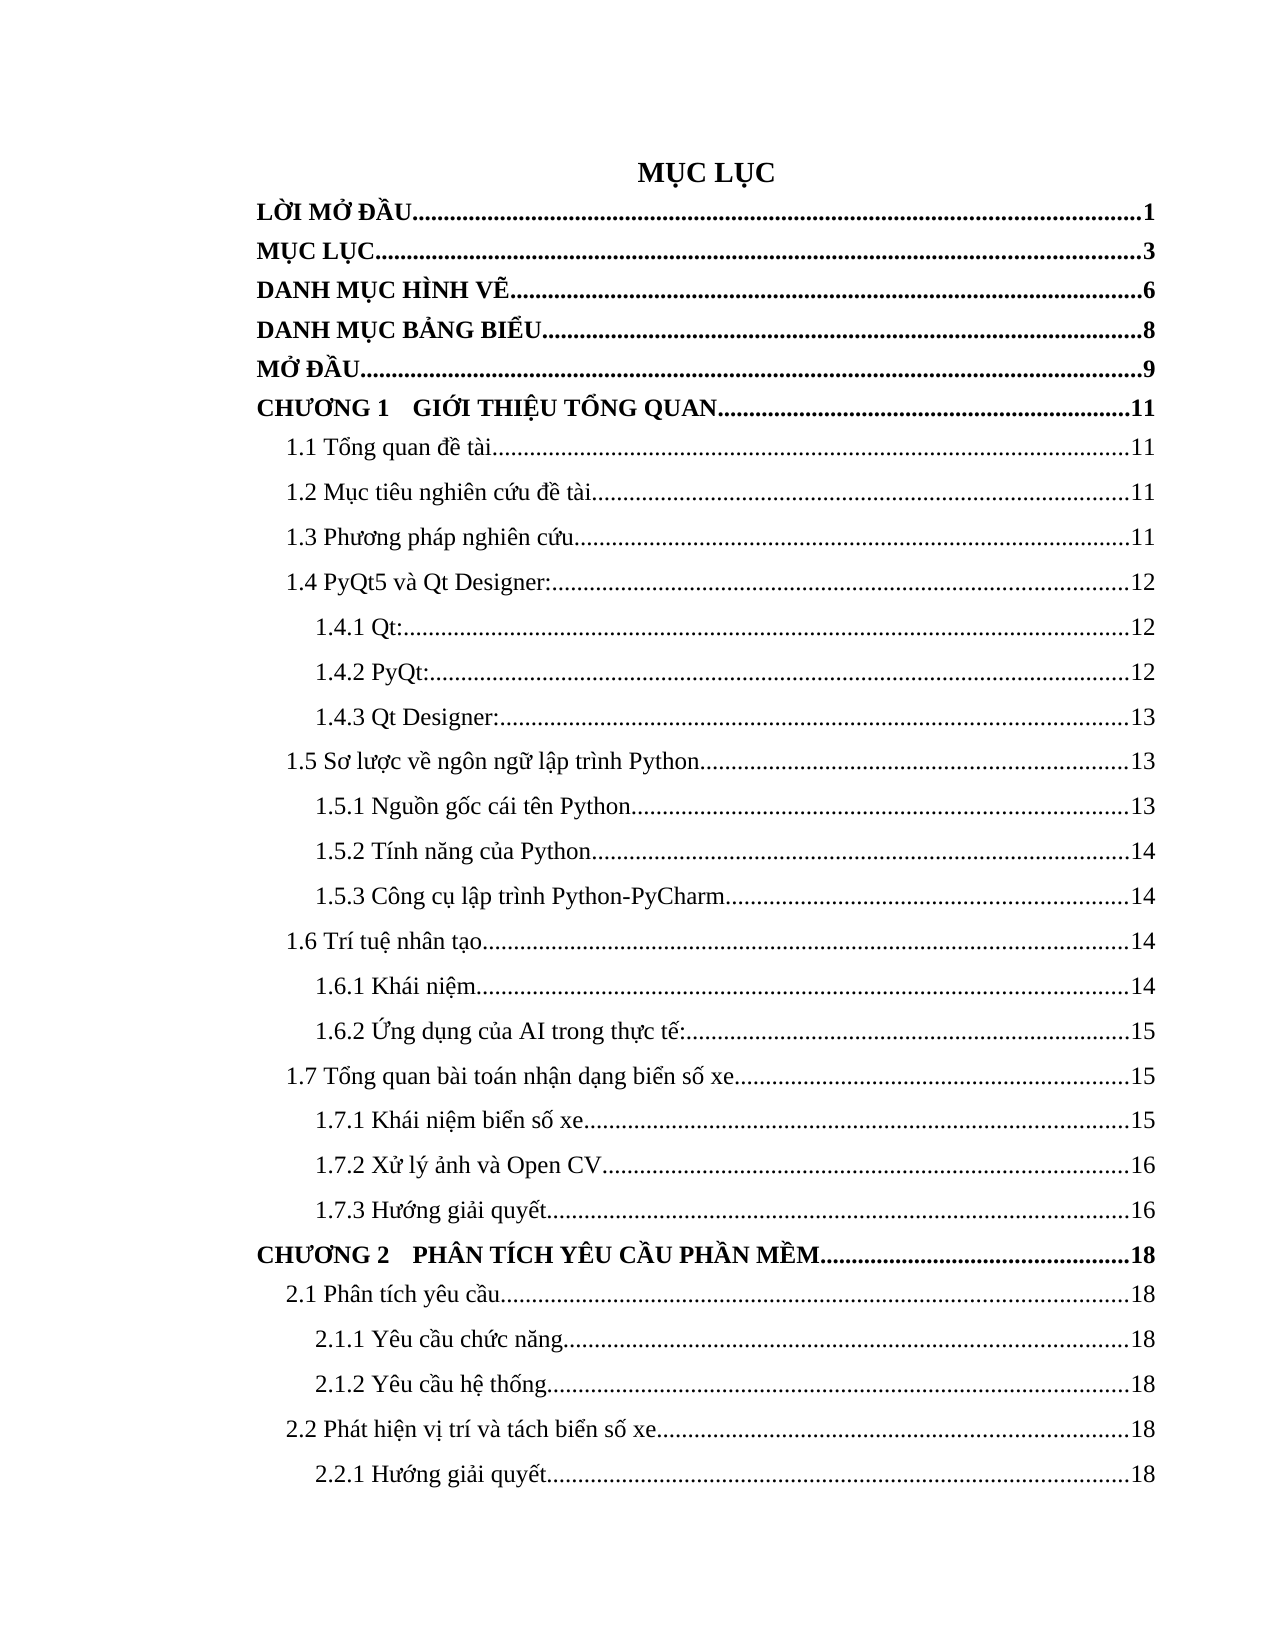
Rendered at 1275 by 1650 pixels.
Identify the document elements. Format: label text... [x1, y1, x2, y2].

subtitle MỤC LỤC [207, 155, 1156, 189]
